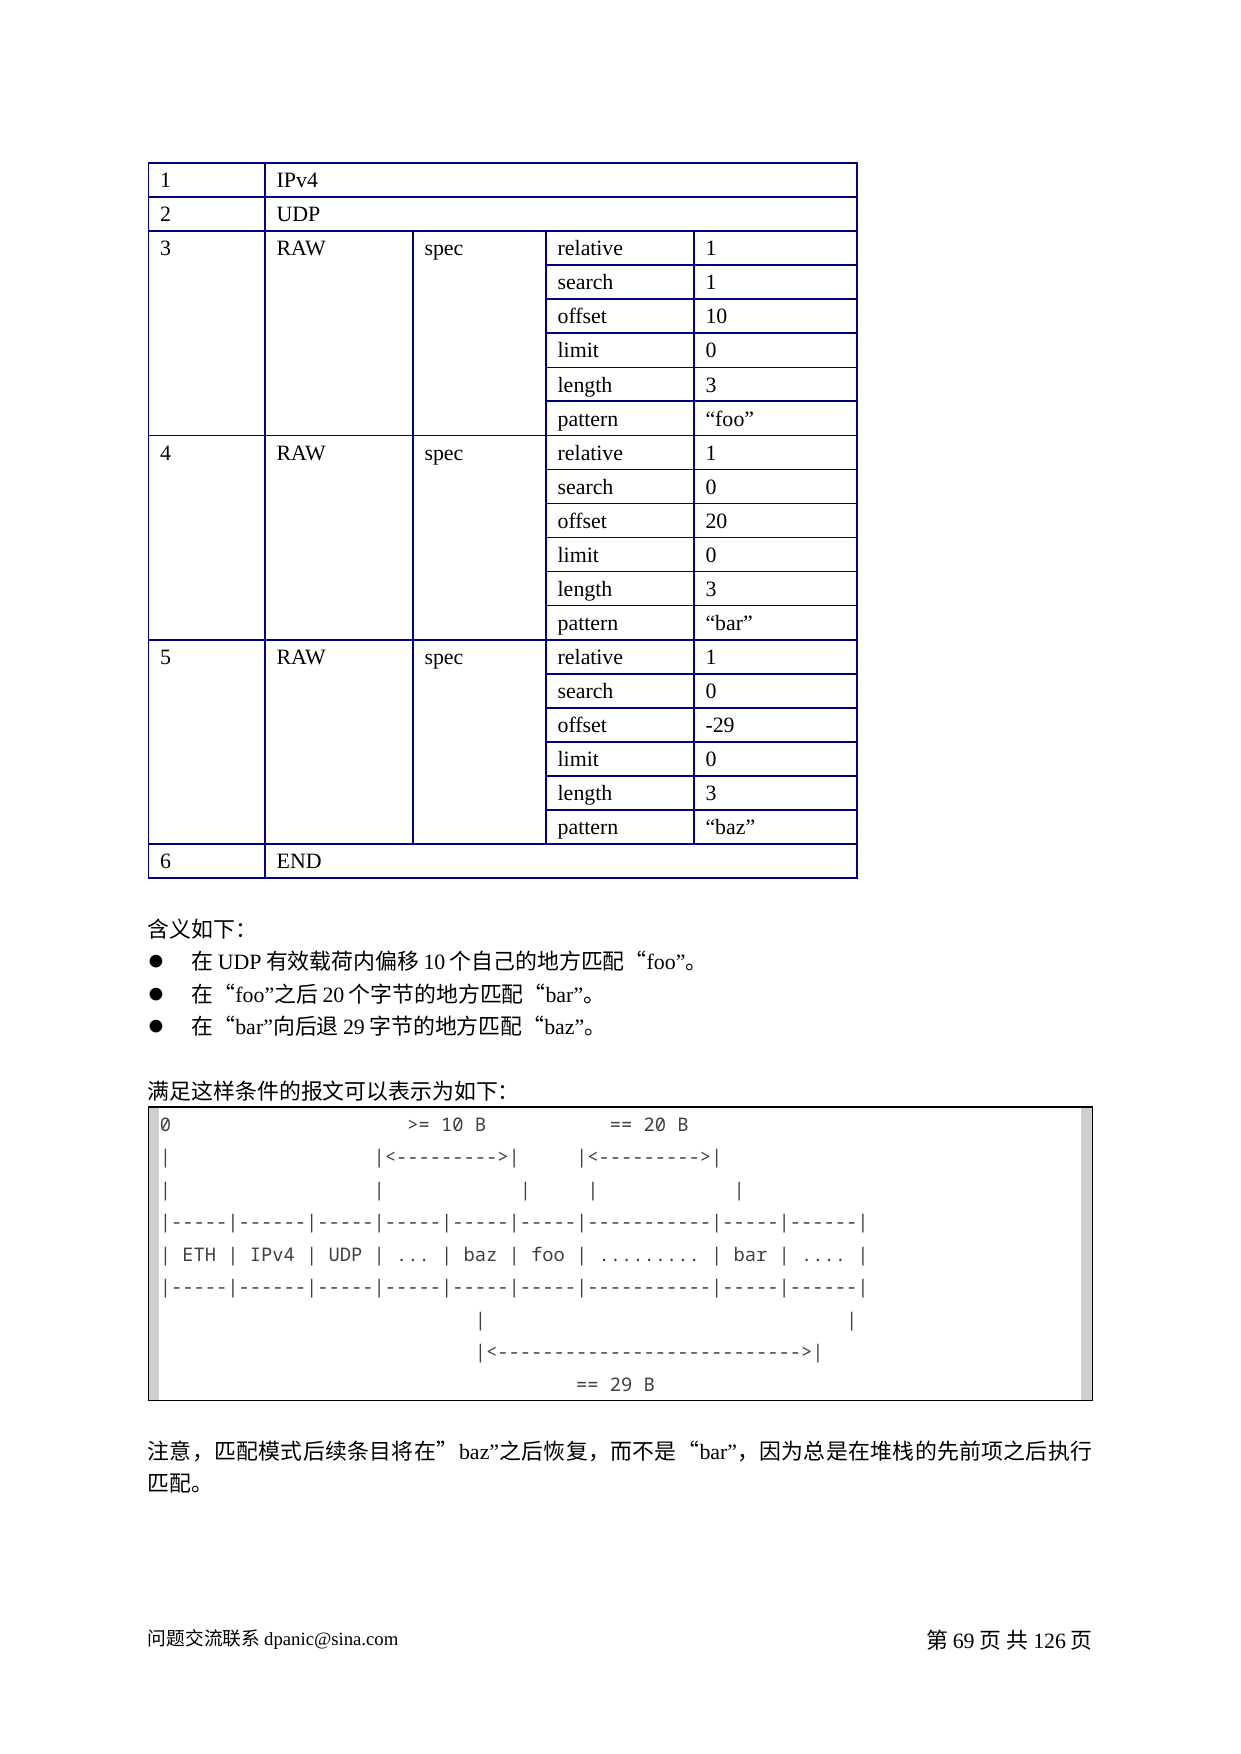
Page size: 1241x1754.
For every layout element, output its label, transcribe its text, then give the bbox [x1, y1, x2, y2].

text 注意，匹配模式后续条目将在”baz”之后恢复，而不是“bar”，因为总是在堆栈的先前项之后执行匹配。 [148, 1433, 1092, 1498]
table_cell END [266, 845, 856, 877]
table_cell spec [414, 232, 545, 434]
table_cell 10 [695, 300, 856, 332]
table_cell 3 [149, 232, 264, 434]
table_cell “bar” [695, 606, 856, 639]
list 在“foo”之后20个字节的地方匹配“bar”。 [148, 976, 1092, 1009]
table_cell length [547, 777, 693, 809]
table_cell 4 [149, 436, 264, 639]
table_cell 3 [695, 572, 856, 605]
table_cell search [547, 675, 693, 707]
table_cell IPv4 [266, 164, 856, 196]
table_cell 1 [695, 266, 856, 298]
table_cell length [547, 572, 693, 605]
table_cell RAW [266, 641, 412, 843]
table_cell length [547, 368, 693, 400]
table_cell limit [547, 743, 693, 775]
table_cell UDP [266, 198, 856, 230]
table_cell “foo” [695, 402, 856, 434]
table_cell 3 [695, 777, 856, 809]
table_cell relative [547, 641, 693, 673]
table_cell “baz” [695, 811, 856, 843]
text 满足这样条件的报文可以表示为如下： [148, 1074, 1092, 1106]
table_cell search [547, 470, 693, 503]
table_cell pattern [547, 606, 693, 639]
table_cell relative [547, 232, 693, 264]
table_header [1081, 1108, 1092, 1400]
table_cell 2 [149, 198, 264, 230]
table_cell -29 [695, 709, 856, 741]
table_cell 1 [149, 164, 264, 196]
table_cell pattern [547, 402, 693, 434]
table_cell limit [547, 538, 693, 571]
table_cell pattern [547, 811, 693, 843]
table_cell relative [547, 436, 693, 468]
table_cell 0 [695, 470, 856, 503]
list 在“bar”向后退29字节的地方匹配“baz”。 [148, 1009, 1092, 1041]
table_cell 0 [695, 334, 856, 366]
table_cell spec [414, 436, 545, 639]
table_cell 0 [695, 538, 856, 571]
table_cell RAW [266, 232, 412, 434]
table_cell 3 [695, 368, 856, 400]
text 含义如下： [148, 911, 1092, 944]
table_cell offset [547, 504, 693, 537]
table_cell offset [547, 300, 693, 332]
table_cell RAW [266, 436, 412, 639]
table_cell offset [547, 709, 693, 741]
table_cell spec [414, 641, 545, 843]
table_cell 1 [695, 232, 856, 264]
table_cell 0 [695, 675, 856, 707]
table_cell 1 [695, 641, 856, 673]
table_cell 0 [695, 743, 856, 775]
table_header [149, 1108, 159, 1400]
table_cell search [547, 266, 693, 298]
table_cell 1 [695, 436, 856, 468]
list 在UDP有效载荷内偏移10个自己的地方匹配“foo”。 [148, 944, 1092, 976]
table_cell 6 [149, 845, 264, 877]
table_cell 20 [695, 504, 856, 537]
table_cell limit [547, 334, 693, 366]
table_cell 5 [149, 641, 264, 843]
